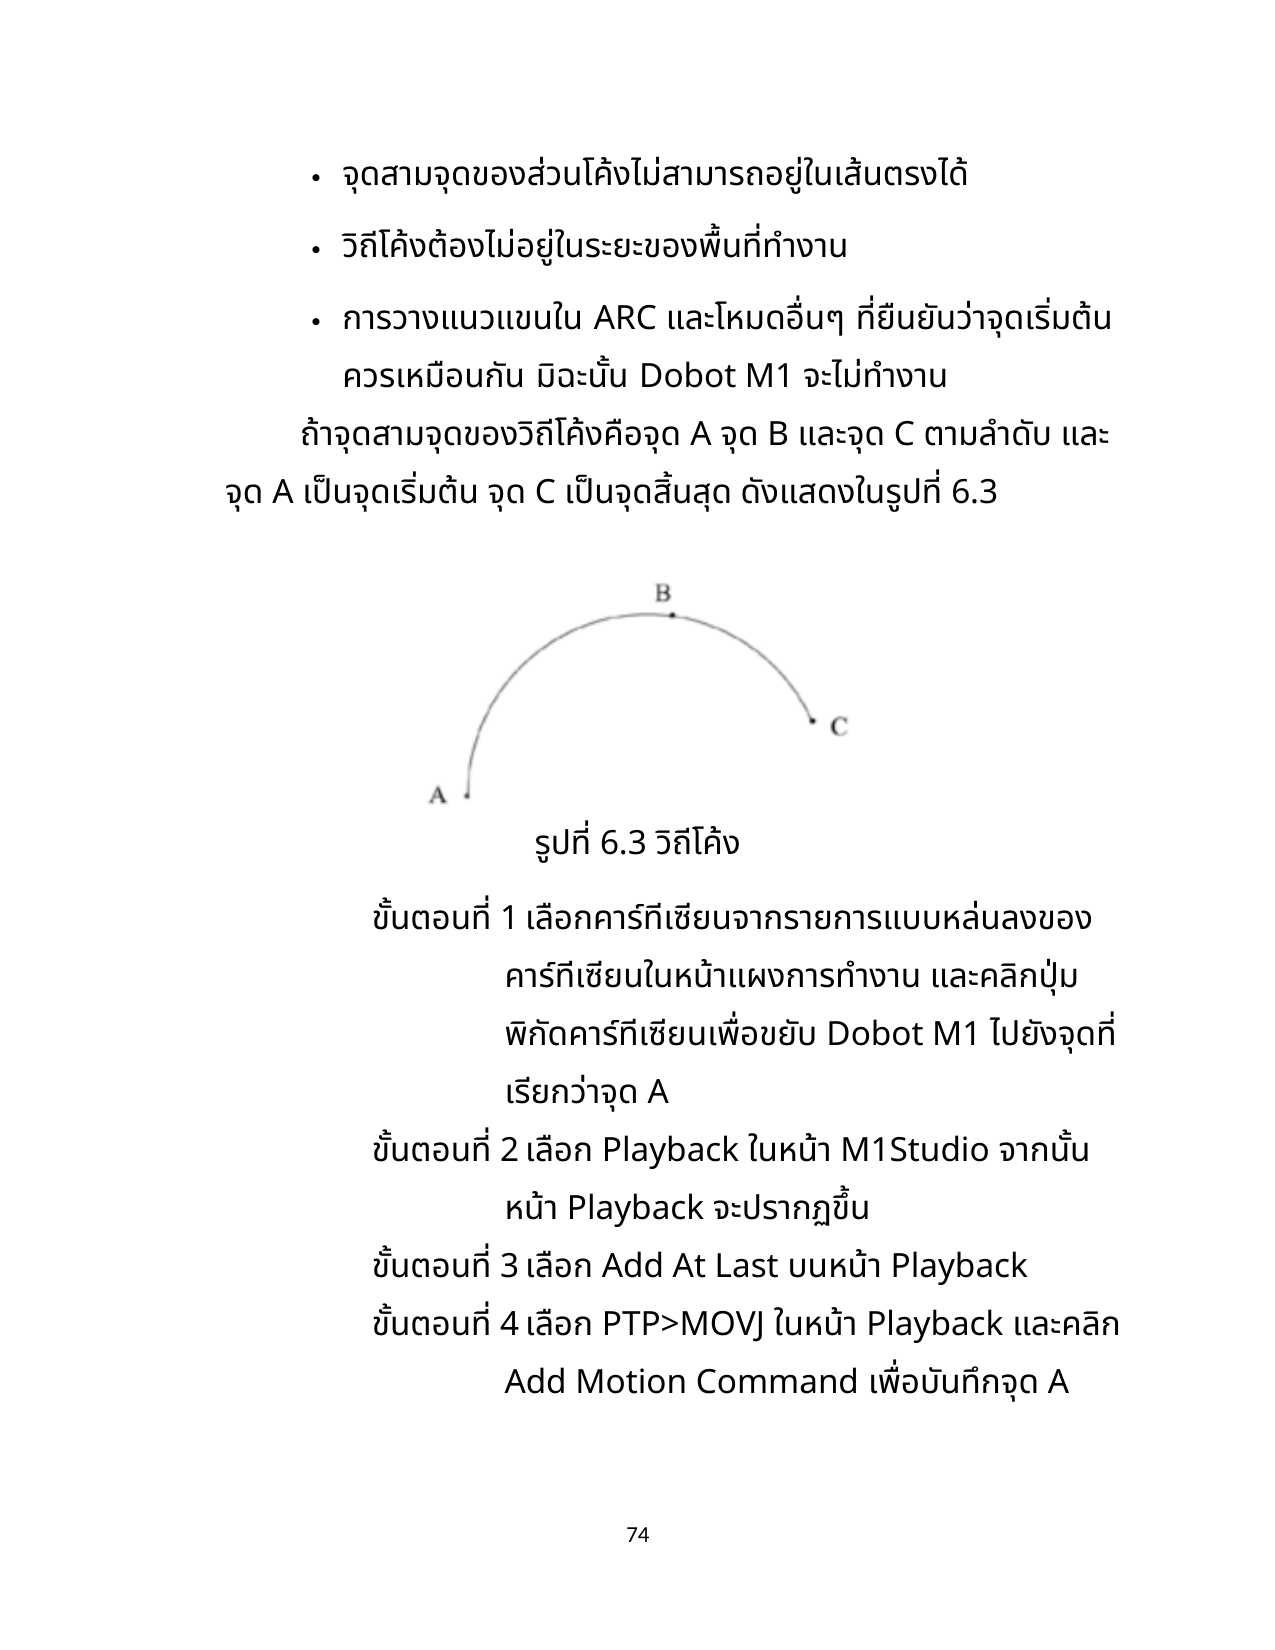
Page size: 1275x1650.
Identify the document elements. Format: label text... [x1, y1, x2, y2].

text ขั้นตอนที่ 3 เลือก Add At Last บนหน้า Playback [372, 1242, 1125, 1293]
list วิถีโค้งต้องไม่อยู่ในระยะของพื้นที่ทำงาน [312, 222, 1125, 272]
text ถ้าจุดสามจุดของวิถีโค้งคือจุด A จุด B และจุด C ตามลำดับ และจุด A เป็นจุดเริ่มต้น จุด C เป็นจุดสิ้นสุด ดังแสดงในรูปที่ 6.3 [225, 410, 1125, 518]
list จุดสามจุดของส่วนโค้งไม่สามารถอยู่ในเส้นตรงได้ [312, 150, 1125, 200]
text ขั้นตอนที่ 2 เลือก Playback ในหน้า M1Studio จากนั้นหน้า Playback จะปรากฏขึ้น [372, 1126, 1125, 1234]
text ขั้นตอนที่ 4 เลือก PTP>MOVJ ในหน้า Playback และคลิก Add Motion Command เพื่อบันทึกจุด A [372, 1300, 1125, 1409]
text ขั้นตอนที่ 1 เลือกคาร์ทีเซียนจากรายการแบบหล่นลงของคาร์ทีเซียนในหน้าแผงการทำงาน และคลิกปุ่มพิกัดคาร์ทีเซียนเพื่อขยับ Dobot M1 ไปยังจุดที่เรียกว่าจุด A [372, 893, 1125, 1118]
list การวางแนวแขนใน ARC และโหมดอื่นๆ ที่ยืนยันว่าจุดเริ่มต้นควรเหมือนกัน มิฉะนั้น Dobot M1 จะไม่ทำงาน [312, 293, 1125, 402]
picture [418, 578, 857, 815]
text รูปที่ 6.3 วิถีโค้ง [150, 819, 1125, 869]
